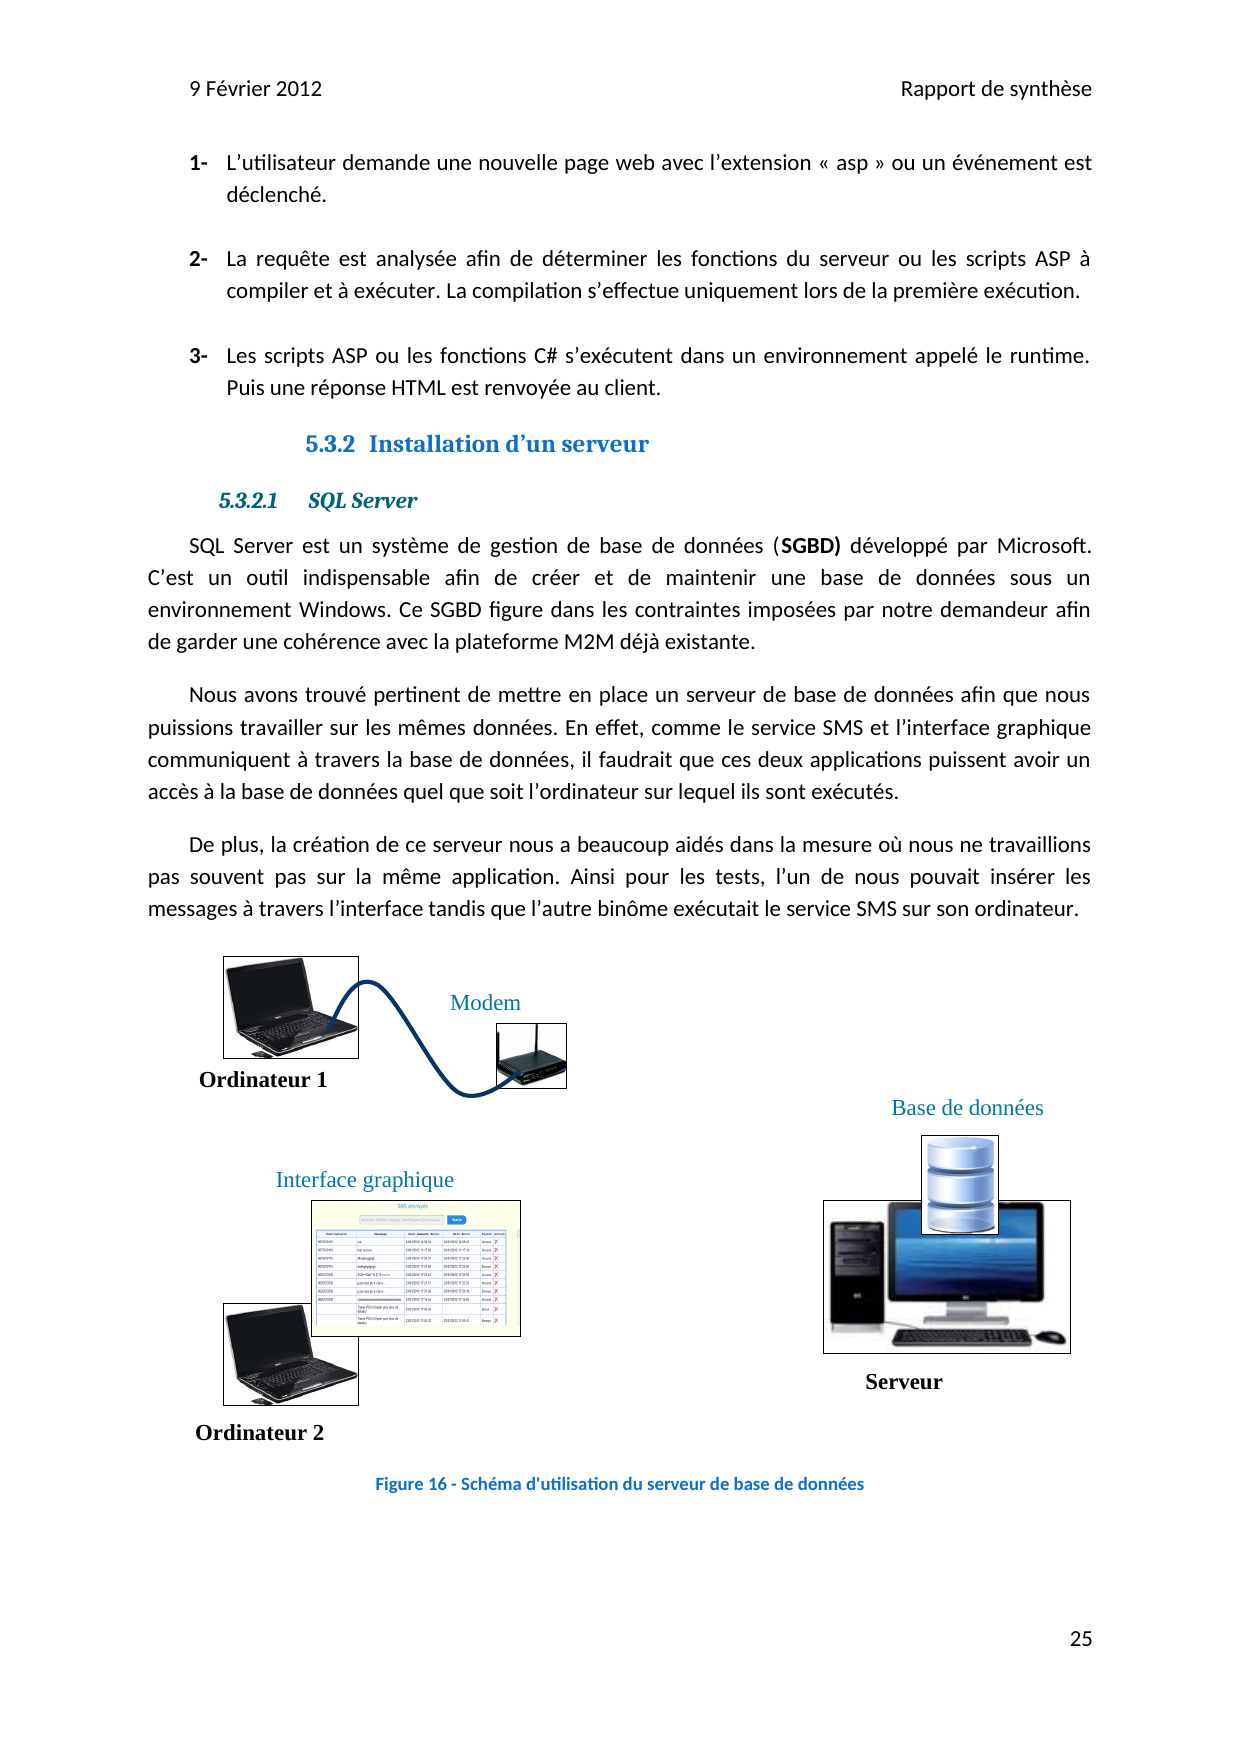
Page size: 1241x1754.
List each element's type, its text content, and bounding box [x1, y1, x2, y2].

text SQL Server est un système de gestion de base de données (SGBD) développé par Microsoft. C’est un outil indispensable afin de créer et de maintenir une base de données sous un environnement Windows. Ce SGBD figure dans les contraintes imposées par notre demandeur afin de garder une cohérence avec la plateforme M2M déjà existante. [148, 531, 1093, 655]
list La requête est analysée afin de déterminer les fonctions du serveur ou les scripts ASP à compiler et à exécuter. La compilation s’effectue uniquement lors de la première exécution. [189, 244, 1093, 304]
subtitle Installation d’un serveur [264, 430, 1093, 459]
picture [224, 957, 358, 1058]
subtitle SQL Server [218, 488, 1093, 514]
text De plus, la création de ce serveur nous a beaucoup aidés dans la mesure où nous ne travaillions pas souvent pas sur la même application. Ainsi pour les tests, l’un de nous pouvait insérer les messages à travers l’interface tandis que l’autre binôme exécutait le service SMS sur son ordinateur. [148, 830, 1093, 922]
list Les scripts ASP ou les fonctions C# s’exécutent dans un environnement appelé le runtime. Puis une réponse HTML est renvoyée au client. [189, 341, 1093, 401]
picture [922, 1136, 998, 1234]
picture [497, 1024, 566, 1088]
picture [824, 1201, 1070, 1353]
list L’utilisateur demande une nouvelle page web avec l’extension « asp » ou un événement est déclenché. [189, 148, 1093, 208]
picture [224, 1304, 358, 1405]
text Nous avons trouvé pertinent de mettre en place un serveur de base de données afin que nous puissions travailler sur les mêmes données. En effet, comme le service SMS et l’interface graphique communiquent à travers la base de données, il faudrait que ces deux applications puissent avoir un accès à la base de données quel que soit l’ordinateur sur lequel ils sont exécutés. [148, 680, 1093, 805]
picture [312, 1201, 520, 1336]
